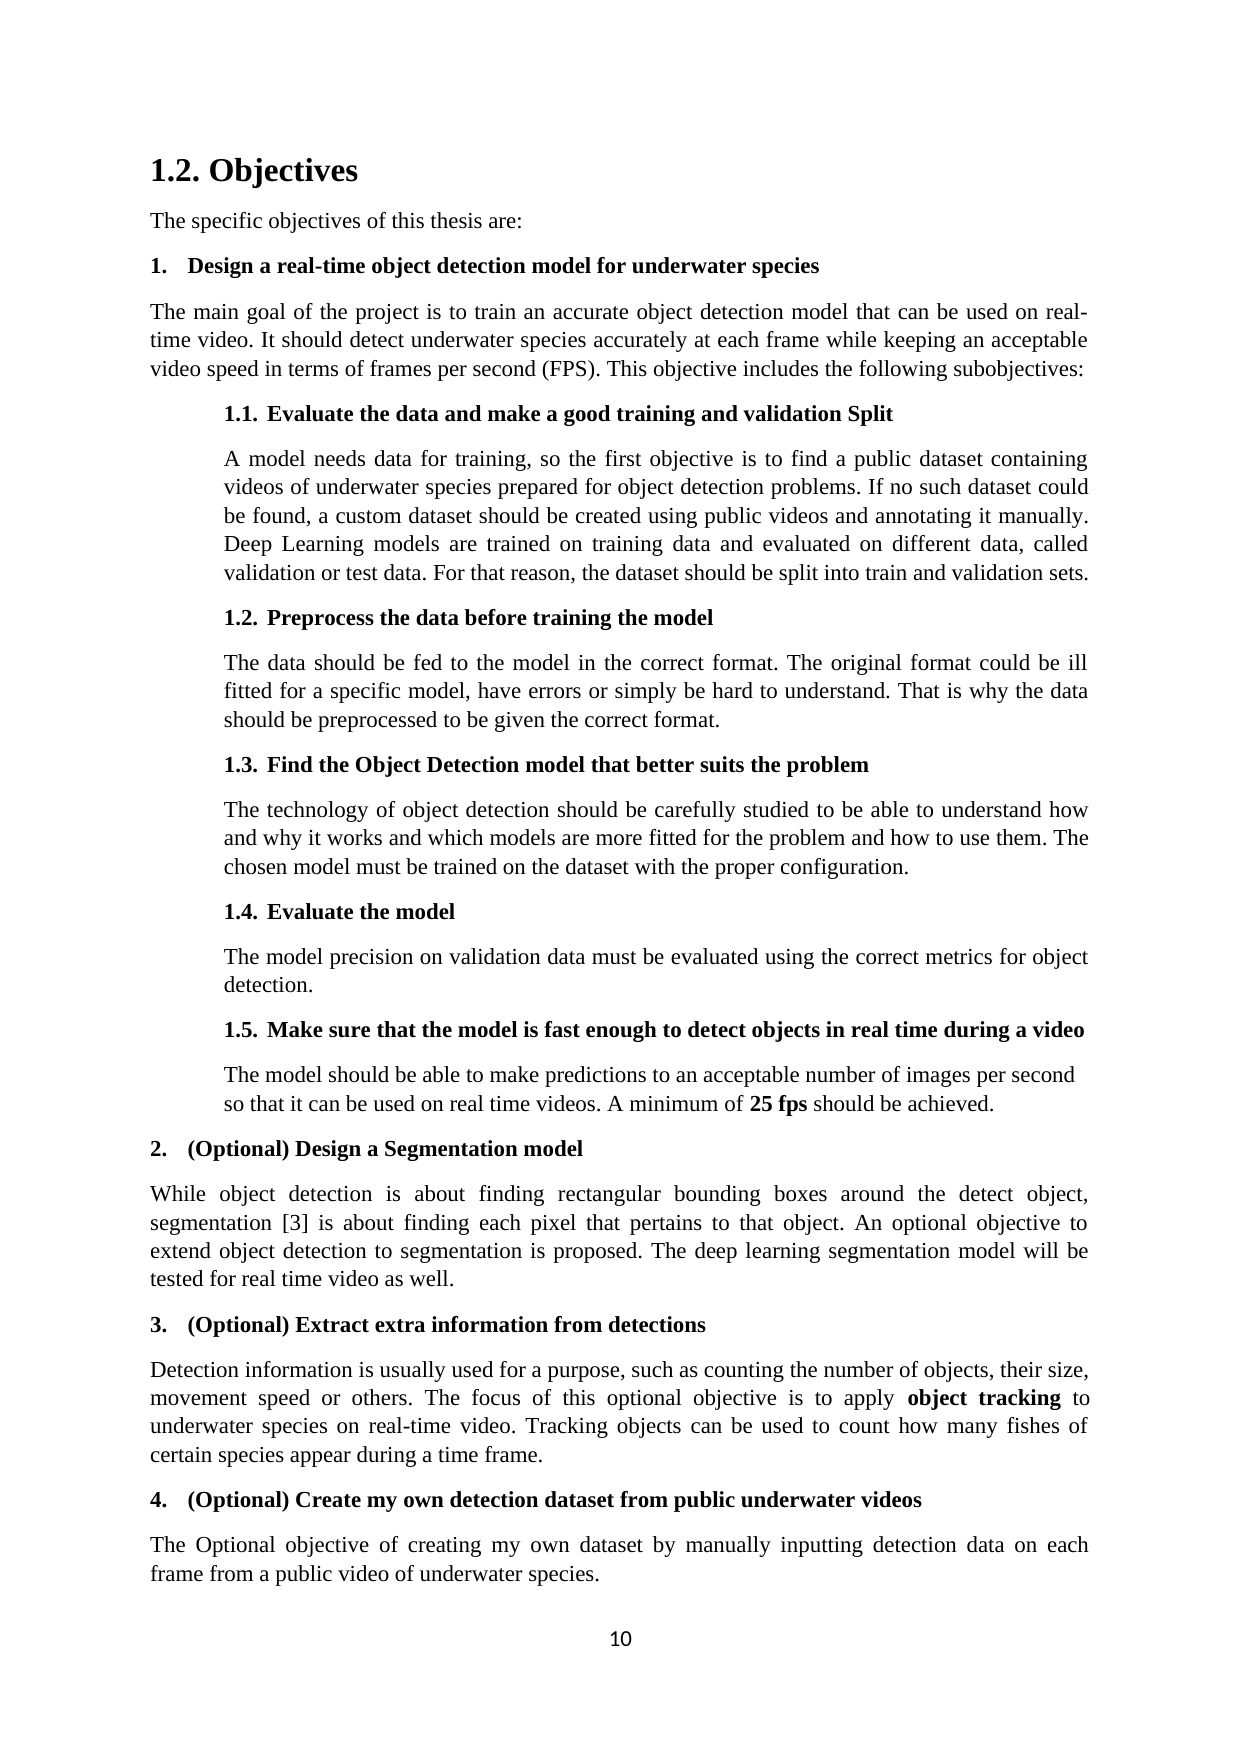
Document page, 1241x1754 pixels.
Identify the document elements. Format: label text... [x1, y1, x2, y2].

list Evaluate the data and make a good training and validation Split [224, 400, 1090, 426]
text The specific objectives of this thesis are: [150, 207, 1090, 234]
subtitle 1.2. Objectives [150, 150, 1090, 188]
list Preprocess the data before training the model [224, 604, 1090, 630]
text The data should be fed to the model in the correct format. The original format could be ill fitted for a specific model, have errors or simply be hard to understand. That is why the data should be preprocessed to be given the correct format. [224, 649, 1090, 732]
text The main goal of the project is to train an accurate object detection model that can be used on real-time video. It should detect underwater species accurately at each frame while keeping an acceptable video speed in terms of frames per second (FPS). This objective includes the following subobjectives: [150, 298, 1090, 381]
list (Optional) Extract extra information from detections [150, 1311, 1090, 1337]
text While object detection is about finding rectangular bounding boxes around the detect object, segmentation [3] is about finding each pixel that pertains to that object. An optional objective to extend object detection to segmentation is proposed. The deep learning segmentation model will be tested for real time video as well. [150, 1180, 1090, 1292]
list Make sure that the model is fast enough to detect objects in real time during a video [224, 1016, 1090, 1043]
list (Optional) Create my own detection dataset from public underwater videos [150, 1486, 1090, 1512]
text The model should be able to make predictions to an acceptable number of images per second so that it can be used on real time videos. A minimum of 25 fps should be achieved. [224, 1062, 1090, 1116]
text Detection information is usually used for a purpose, such as counting the number of objects, their size, movement speed or others. The focus of this optional objective is to apply object tracking to underwater species on real-time video. Tracking objects can be used to count how many fishes of certain species appear during a time frame. [150, 1356, 1090, 1467]
list (Optional) Design a Segmentation model [150, 1135, 1090, 1161]
text The model precision on validation data must be evaluated using the correct metrics for object detection. [224, 943, 1090, 998]
list Evaluate the model [224, 898, 1090, 924]
list Find the Object Detection model that better suits the problem [224, 751, 1090, 777]
text The Optional objective of creating my own dataset by manually inputting detection data on each frame from a public video of underwater species. [150, 1531, 1090, 1586]
text The technology of object detection should be carefully studied to be able to understand how and why it works and which models are more fitted for the problem and how to use them. The chosen model must be trained on the dataset with the proper configuration. [224, 796, 1090, 879]
list Design a real-time object detection model for underwater species [150, 253, 1090, 279]
text A model needs data for training, so the first objective is to find a public dataset containing videos of underwater species prepared for object detection problems. If no such dataset could be found, a custom dataset should be created using public videos and annotating it manually. Deep Learning models are trained on training data and evaluated on different data, called validation or test data. For that reason, the dataset should be split into train and validation sets. [224, 445, 1090, 585]
